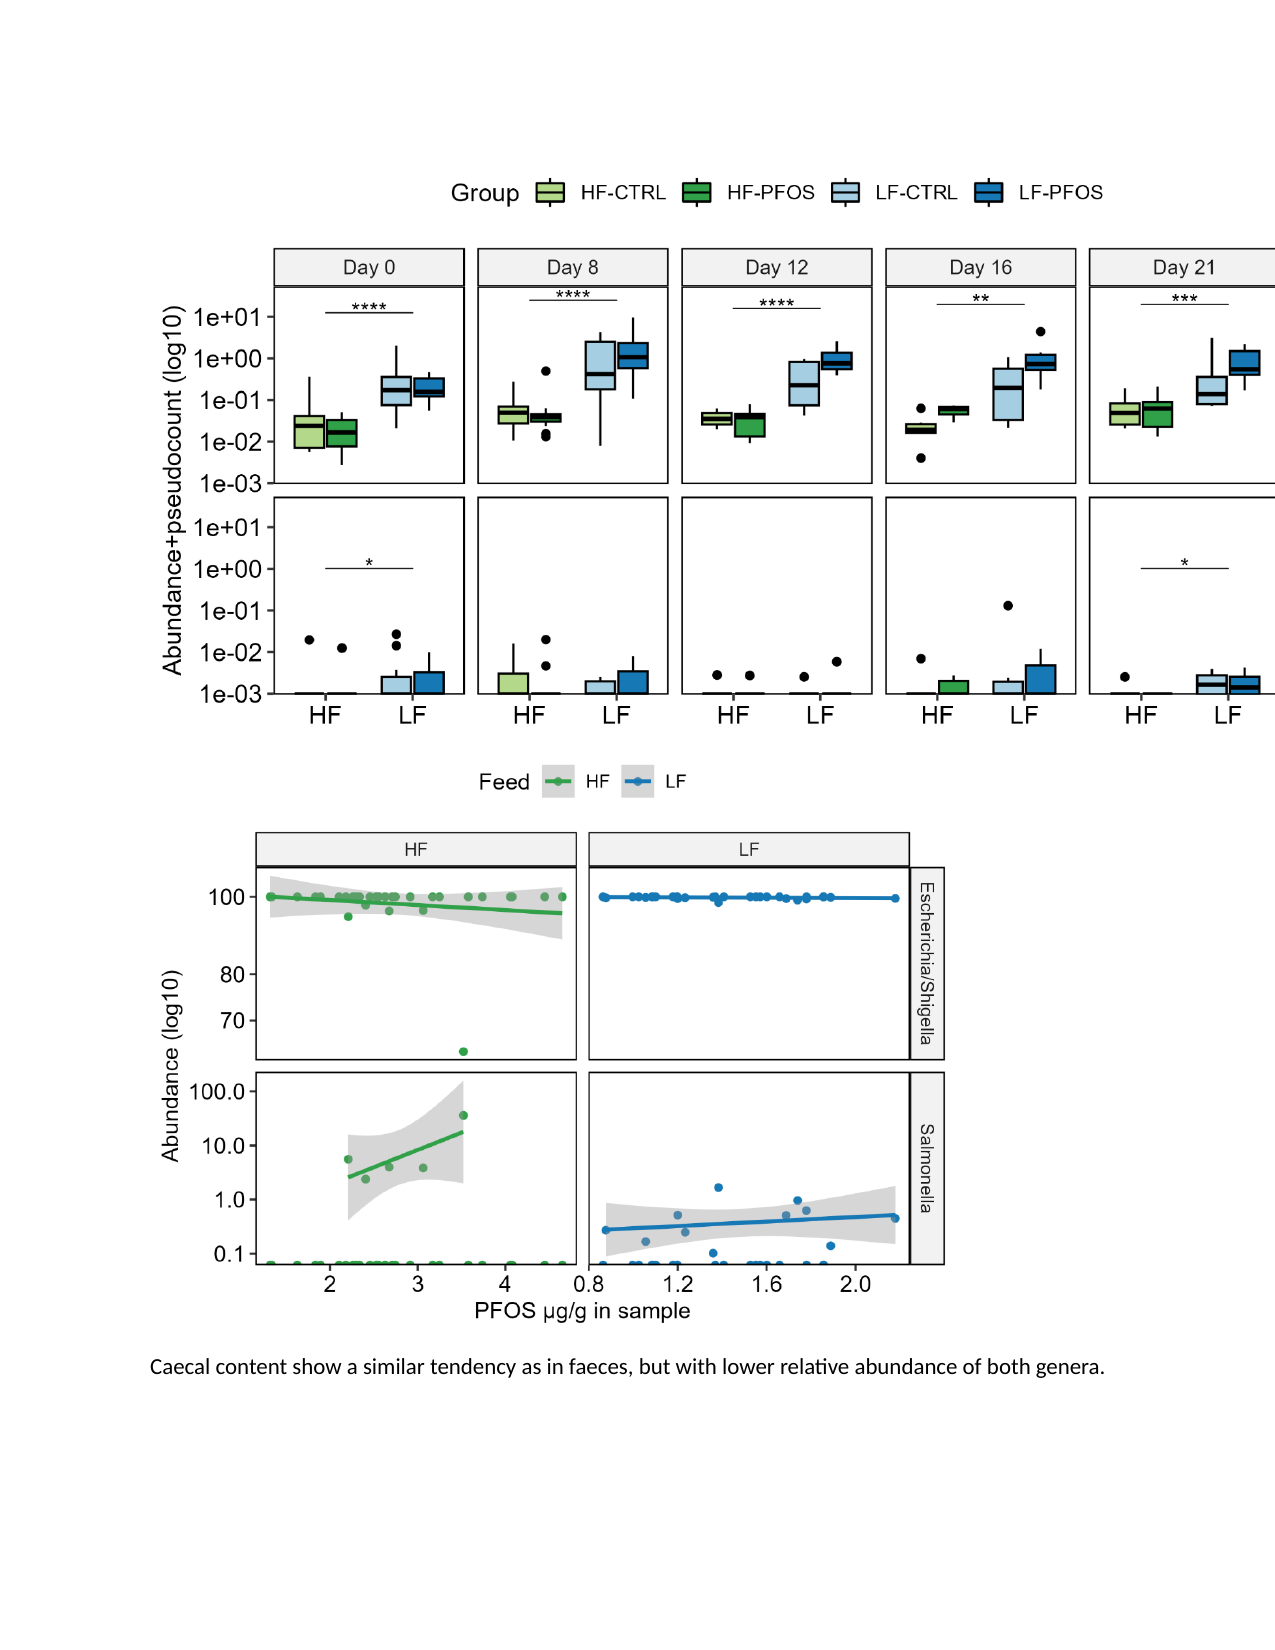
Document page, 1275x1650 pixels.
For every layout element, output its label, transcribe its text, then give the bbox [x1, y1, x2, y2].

text Caecal content show a similar tendency as in faeces, but with lower relative abundance of both genera. [150, 1352, 1125, 1380]
picture [150, 150, 1275, 741]
picture [150, 743, 956, 1334]
